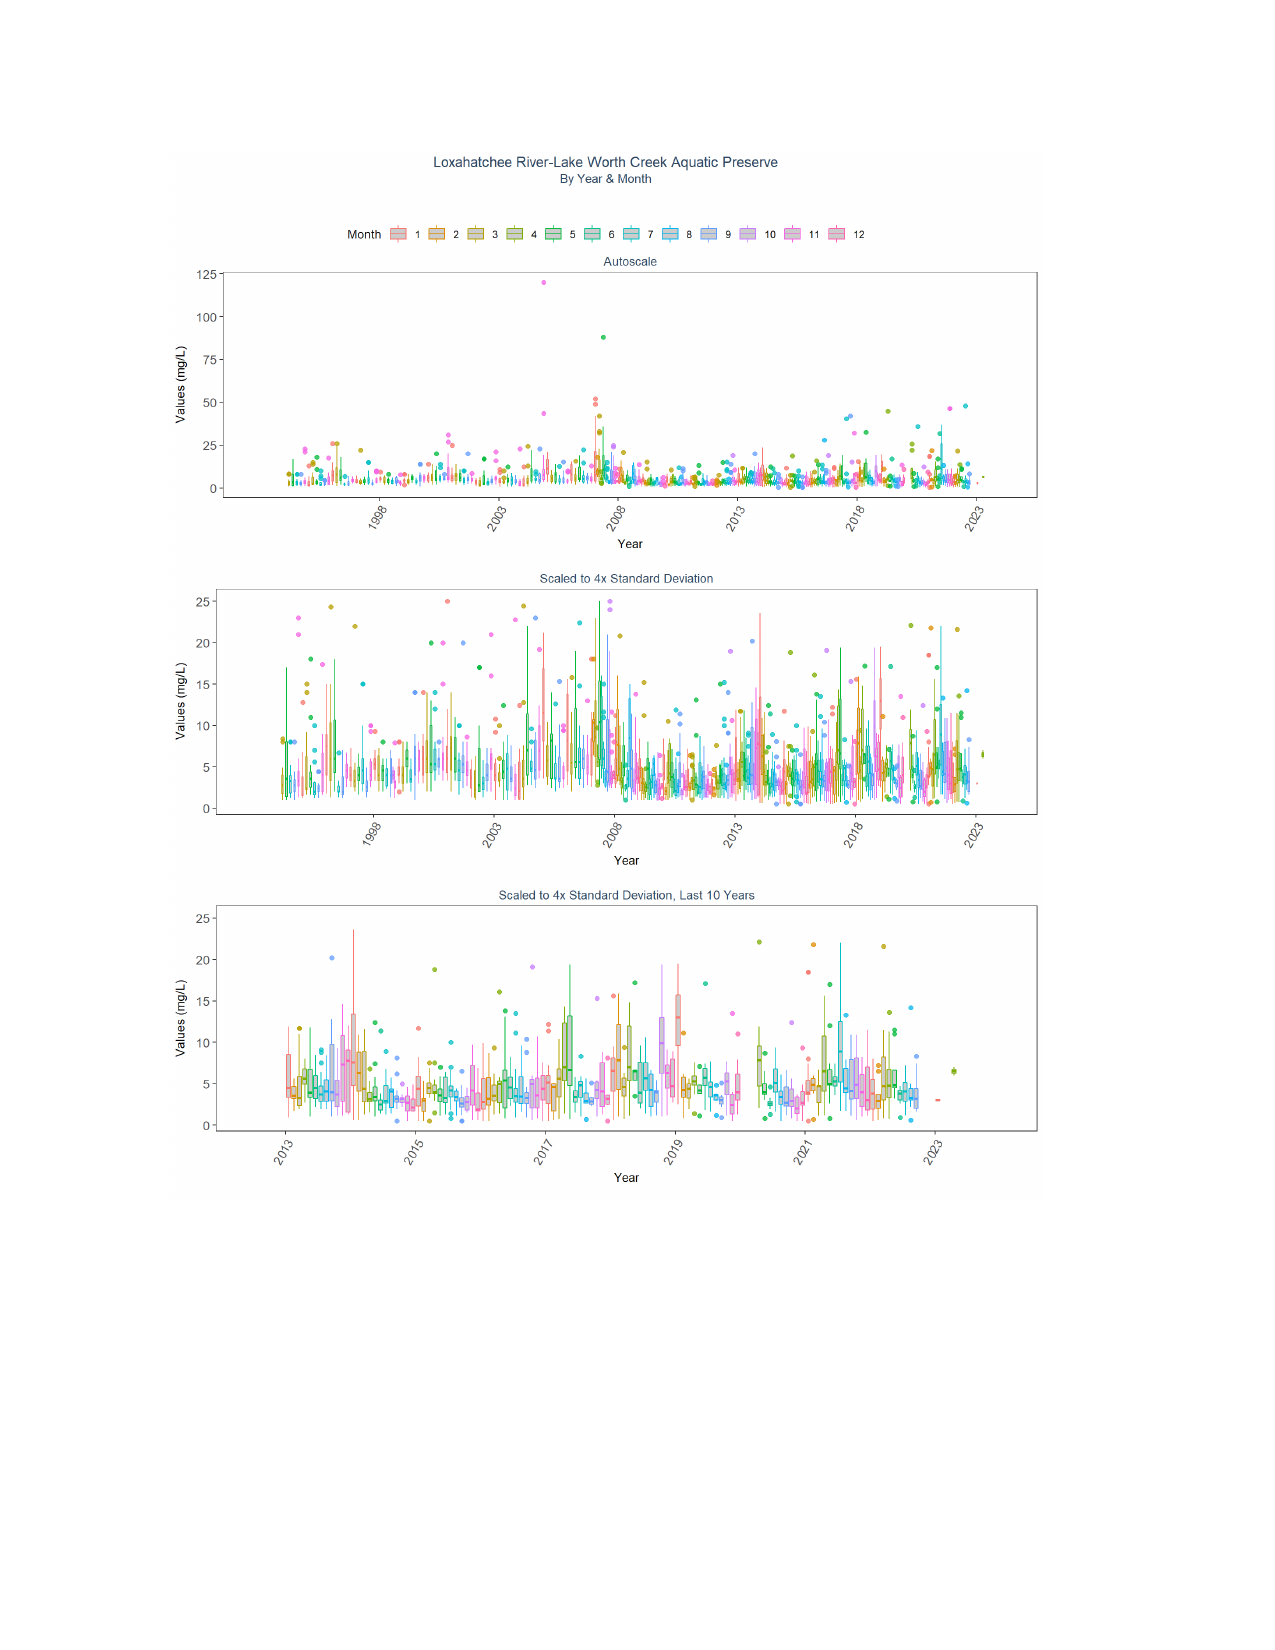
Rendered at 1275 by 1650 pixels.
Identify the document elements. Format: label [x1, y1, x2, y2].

picture [168, 150, 1044, 1200]
